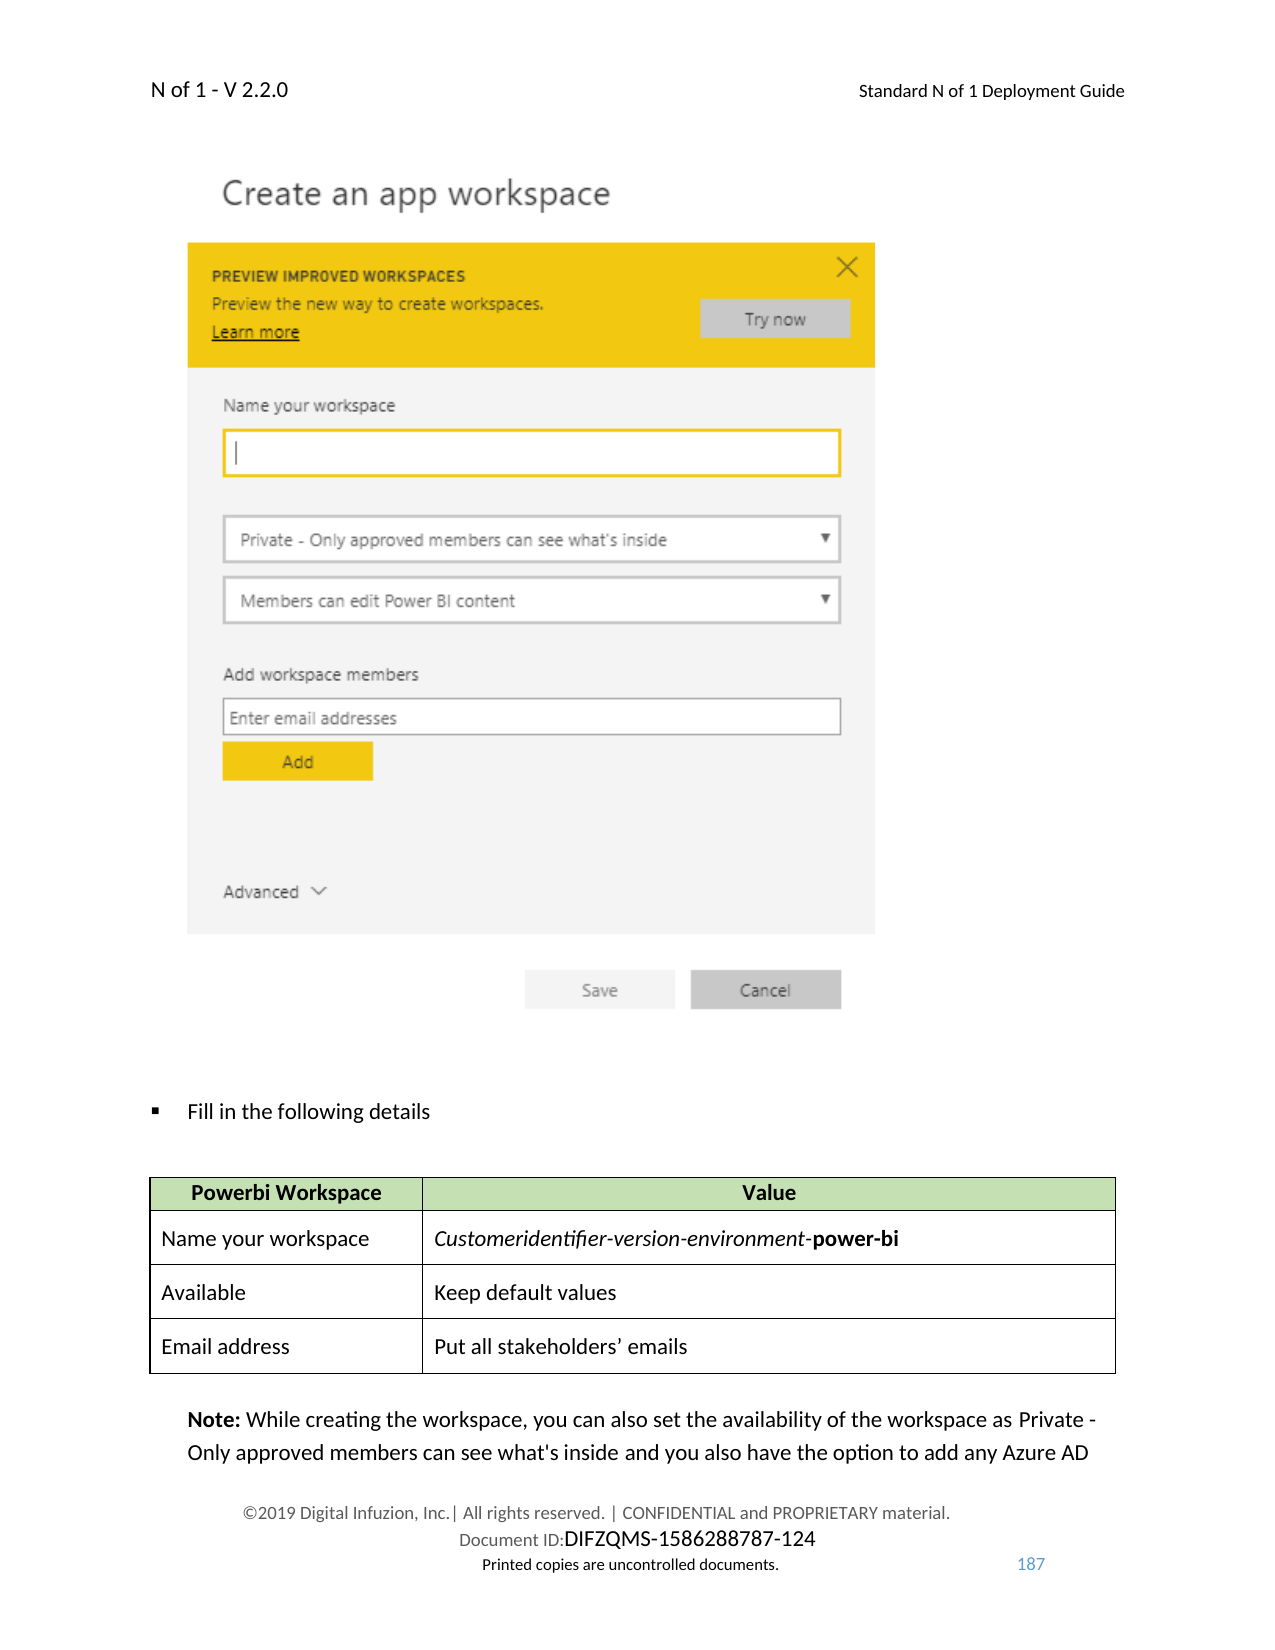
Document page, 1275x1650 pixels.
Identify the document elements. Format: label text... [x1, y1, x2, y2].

table_cell Keep default values [423, 1265, 1115, 1318]
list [187, 1406, 1125, 1466]
table_cell Email address [151, 1319, 422, 1372]
table_cell Put all stakeholders’ emails [423, 1319, 1115, 1372]
table_cell Name your workspace [151, 1211, 422, 1264]
table_cell Customeridentifier-version-environment-power-bi [423, 1211, 1115, 1264]
table_header Powerbi Workspace [151, 1178, 422, 1210]
picture [187, 150, 876, 1061]
table_cell Available [151, 1265, 422, 1318]
table_header Value [423, 1178, 1115, 1210]
list Fill in the following details [150, 1097, 1125, 1125]
